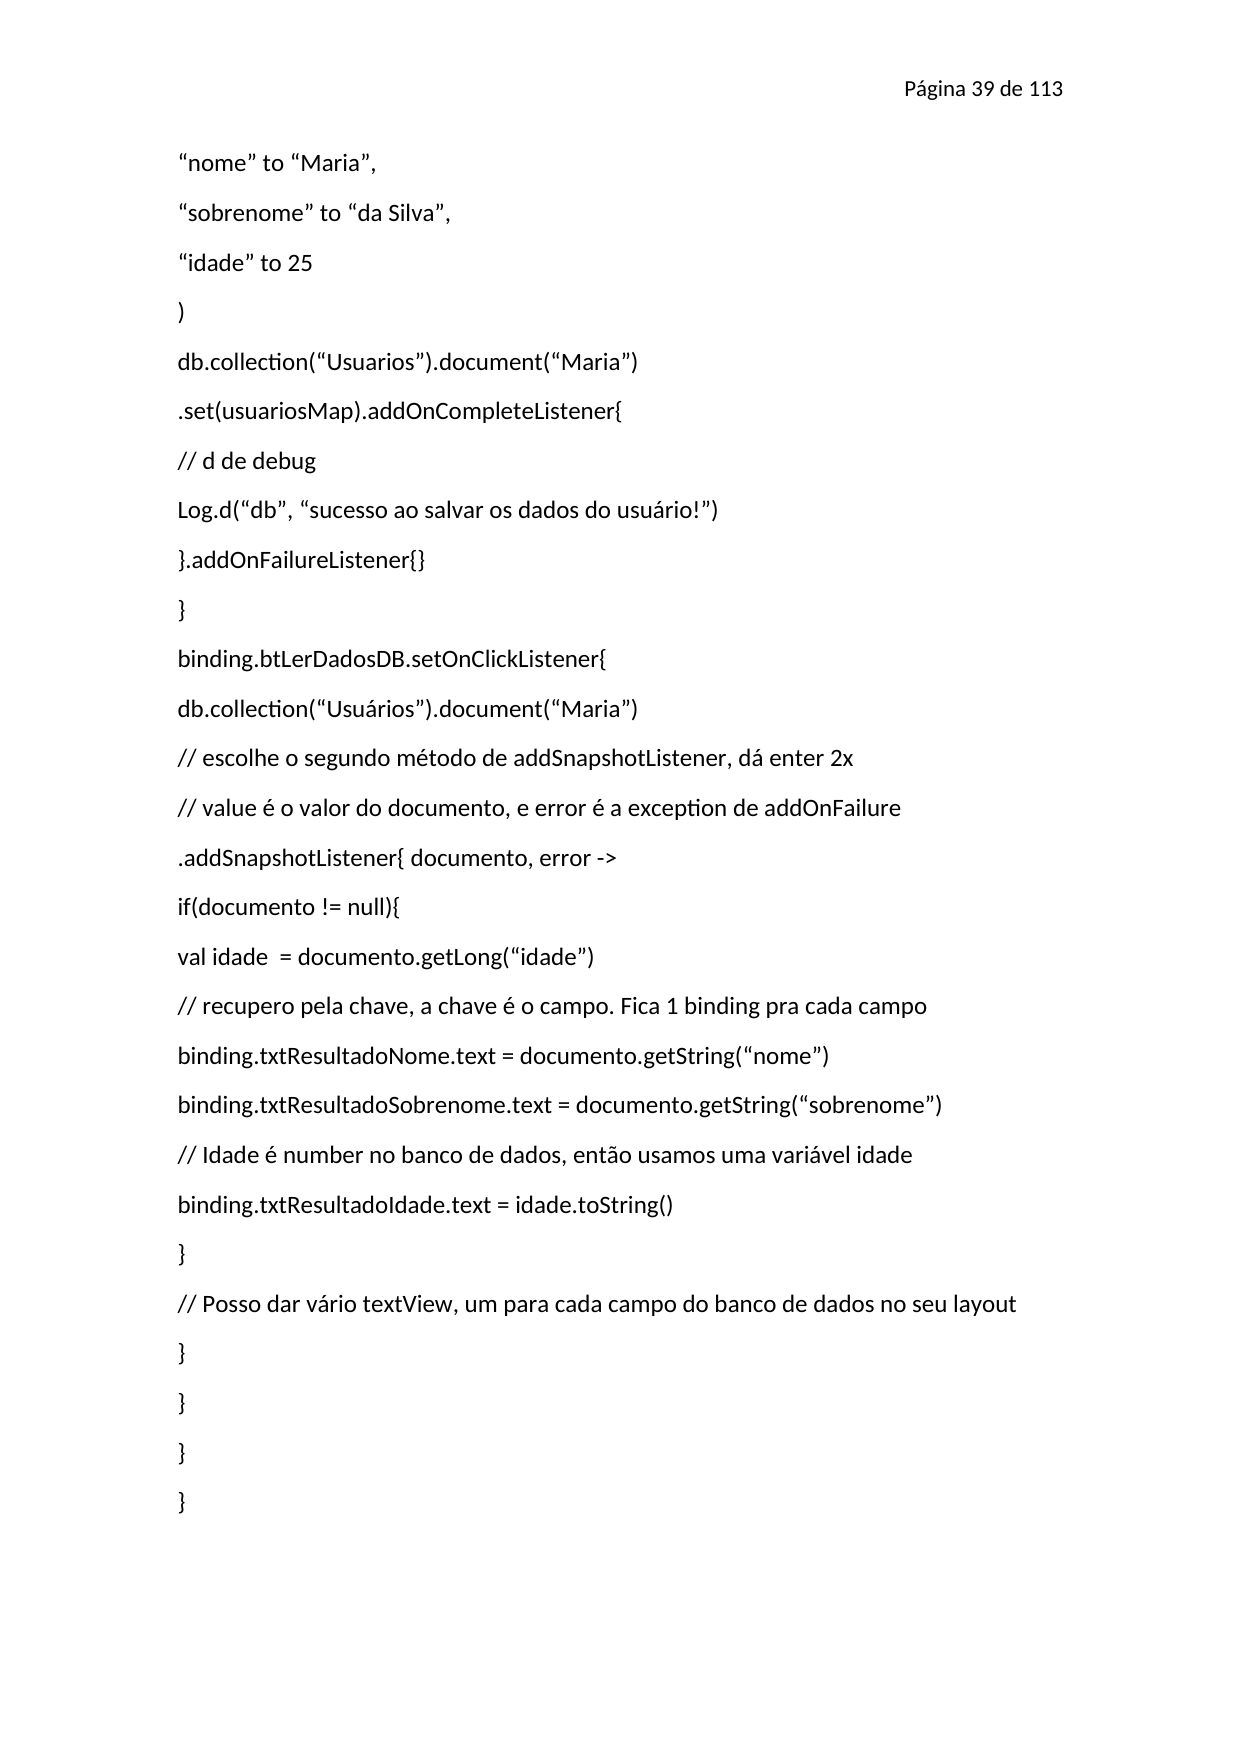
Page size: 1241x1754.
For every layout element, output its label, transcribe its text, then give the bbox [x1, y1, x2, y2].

text // Posso dar vário textView, um para cada campo do banco de dados no seu layout [177, 1288, 1063, 1318]
text binding.txtResultadoSobrenome.text = documento.getString(“sobrenome”) [177, 1090, 1063, 1120]
text Log.d(“db”, “sucesso ao salvar os dados do usuário!”) [177, 495, 1063, 525]
text “sobrenome” to “da Silva”, [177, 197, 1063, 228]
text // recupero pela chave, a chave é o campo. Fica 1 binding pra cada campo [177, 991, 1063, 1021]
text // Idade é number no banco de dados, então usamos uma variável idade [177, 1139, 1063, 1170]
text } [177, 594, 1063, 624]
text ) [177, 296, 1063, 327]
text “idade” to 25 [177, 247, 1063, 277]
text .set(usuariosMap).addOnCompleteListener{ [177, 396, 1063, 426]
text db.collection(“Usuários”).document(“Maria”) [177, 693, 1063, 723]
text binding.btLerDadosDB.setOnClickListener{ [177, 643, 1063, 674]
text binding.txtResultadoNome.text = documento.getString(“nome”) [177, 1040, 1063, 1071]
text } [177, 1387, 1063, 1418]
text db.collection(“Usuarios”).document(“Maria”) [177, 346, 1063, 376]
text if(documento != null){ [177, 891, 1063, 922]
text } [177, 1238, 1063, 1269]
text } [177, 1486, 1063, 1517]
text // d de debug [177, 445, 1063, 476]
text } [177, 1437, 1063, 1467]
text “nome” to “Maria”, [177, 148, 1063, 178]
text // escolhe o segundo método de addSnapshotListener, dá enter 2x [177, 743, 1063, 773]
text .addSnapshotListener{ documento, error -> [177, 842, 1063, 872]
text binding.txtResultadoIdade.text = idade.toString() [177, 1189, 1063, 1219]
text // value é o valor do documento, e error é a exception de addOnFailure [177, 792, 1063, 823]
text } [177, 1338, 1063, 1368]
text val idade = documento.getLong(“idade”) [177, 941, 1063, 971]
text }.addOnFailureListener{} [177, 544, 1063, 575]
